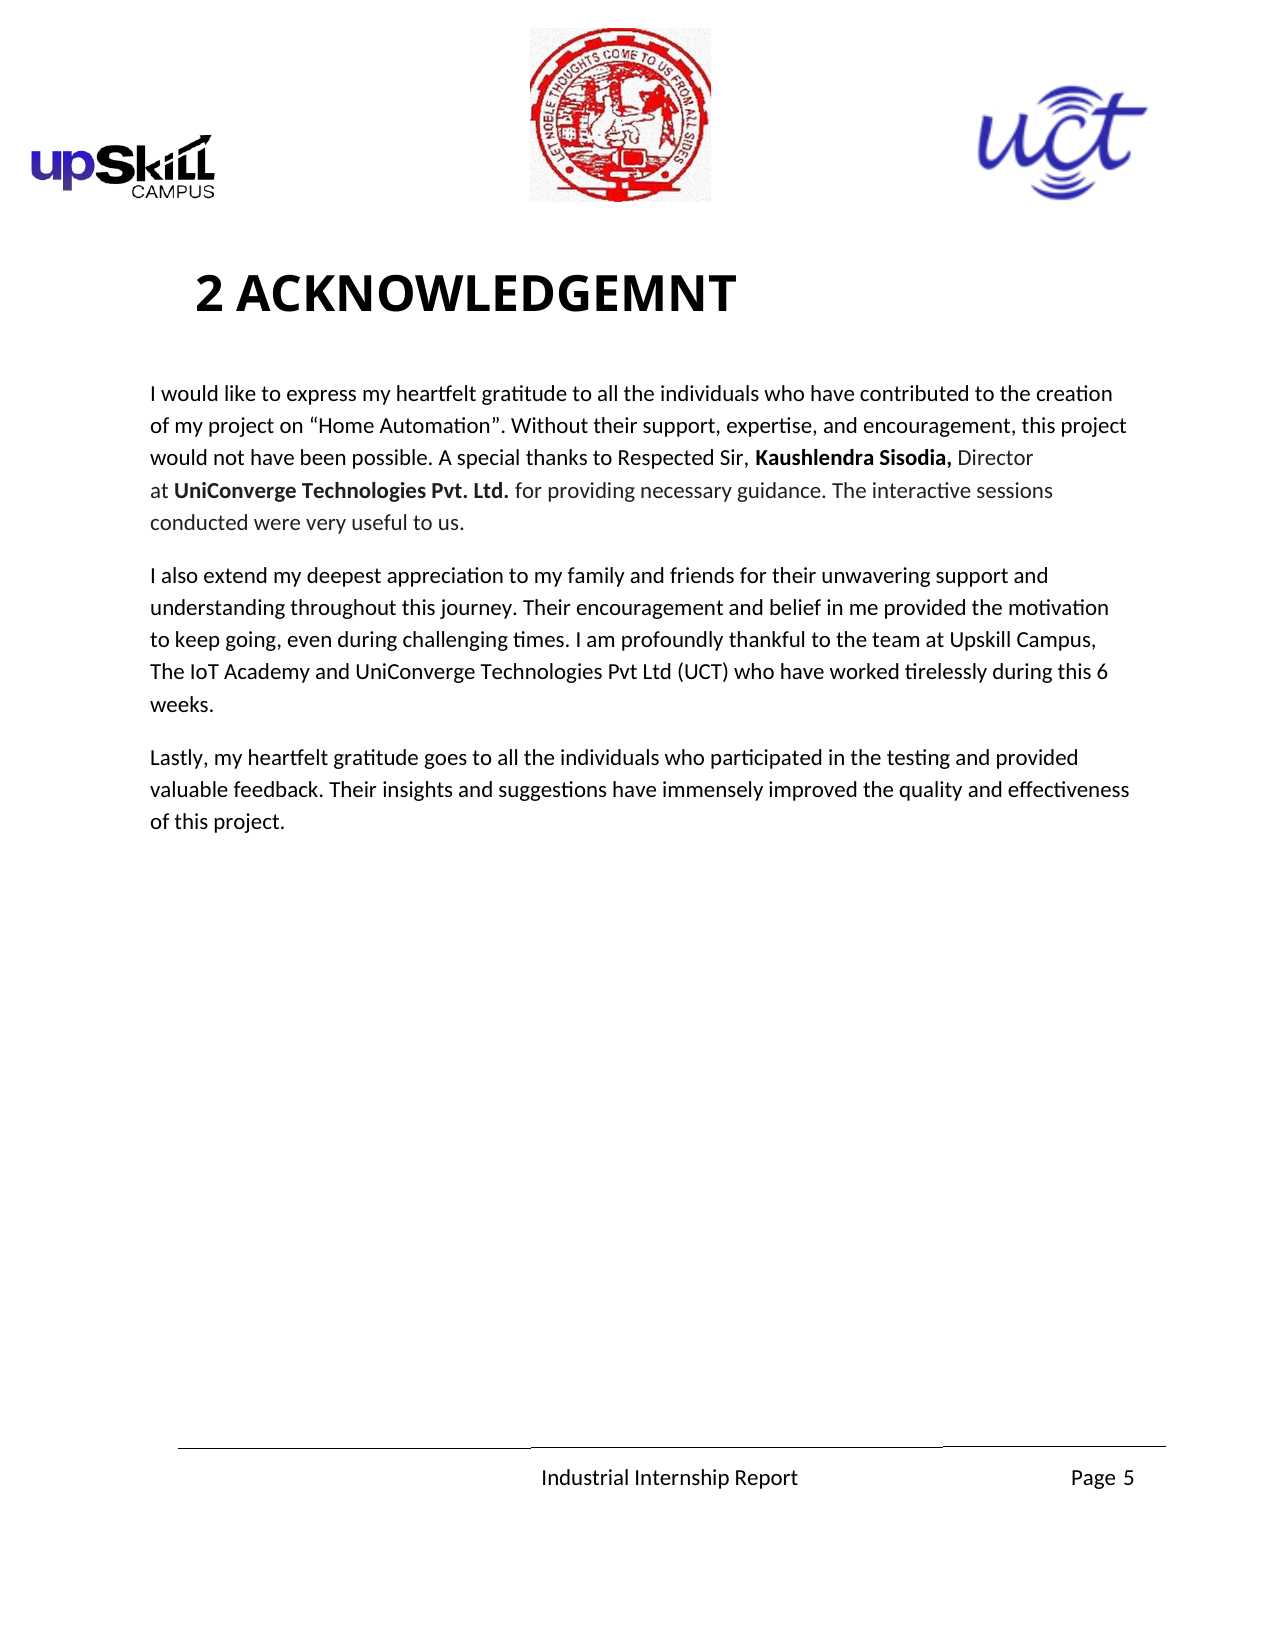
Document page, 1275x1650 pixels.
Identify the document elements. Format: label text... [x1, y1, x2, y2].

text I would like to express my heartfelt gratitude to all the individuals who have contributed to the creation of my project on “Home Automation”. Without their support, expertise, and encouragement, this project would not have been possible. A special thanks to Respected Sir, Kaushlendra Sisodia, Director at UniConverge Technologies Pvt. Ltd. for providing necessary guidance. The interactive sessions conducted were very useful to us. [150, 379, 1134, 536]
text Lastly, my heartfelt gratitude goes to all the individuals who participated in the testing and provided valuable feedback. Their insights and suggestions have immensely improved the quality and effectiveness of this project. [150, 743, 1134, 835]
subtitle 2 ACKNOWLEDGEMNT [195, 258, 1134, 326]
picture [530, 28, 712, 202]
text I also extend my deepest appreciation to my family and friends for their unwavering support and understanding throughout this journey. Their encouragement and belief in me provided the motivation to keep going, even during challenging times. I am profoundly thankful to the team at Upskill Campus, The IoT Academy and UniConverge Technologies Pvt Ltd (UCT) who have worked tirelessly during this 6 weeks. [150, 561, 1134, 718]
picture [975, 76, 1154, 202]
picture [0, 122, 246, 202]
